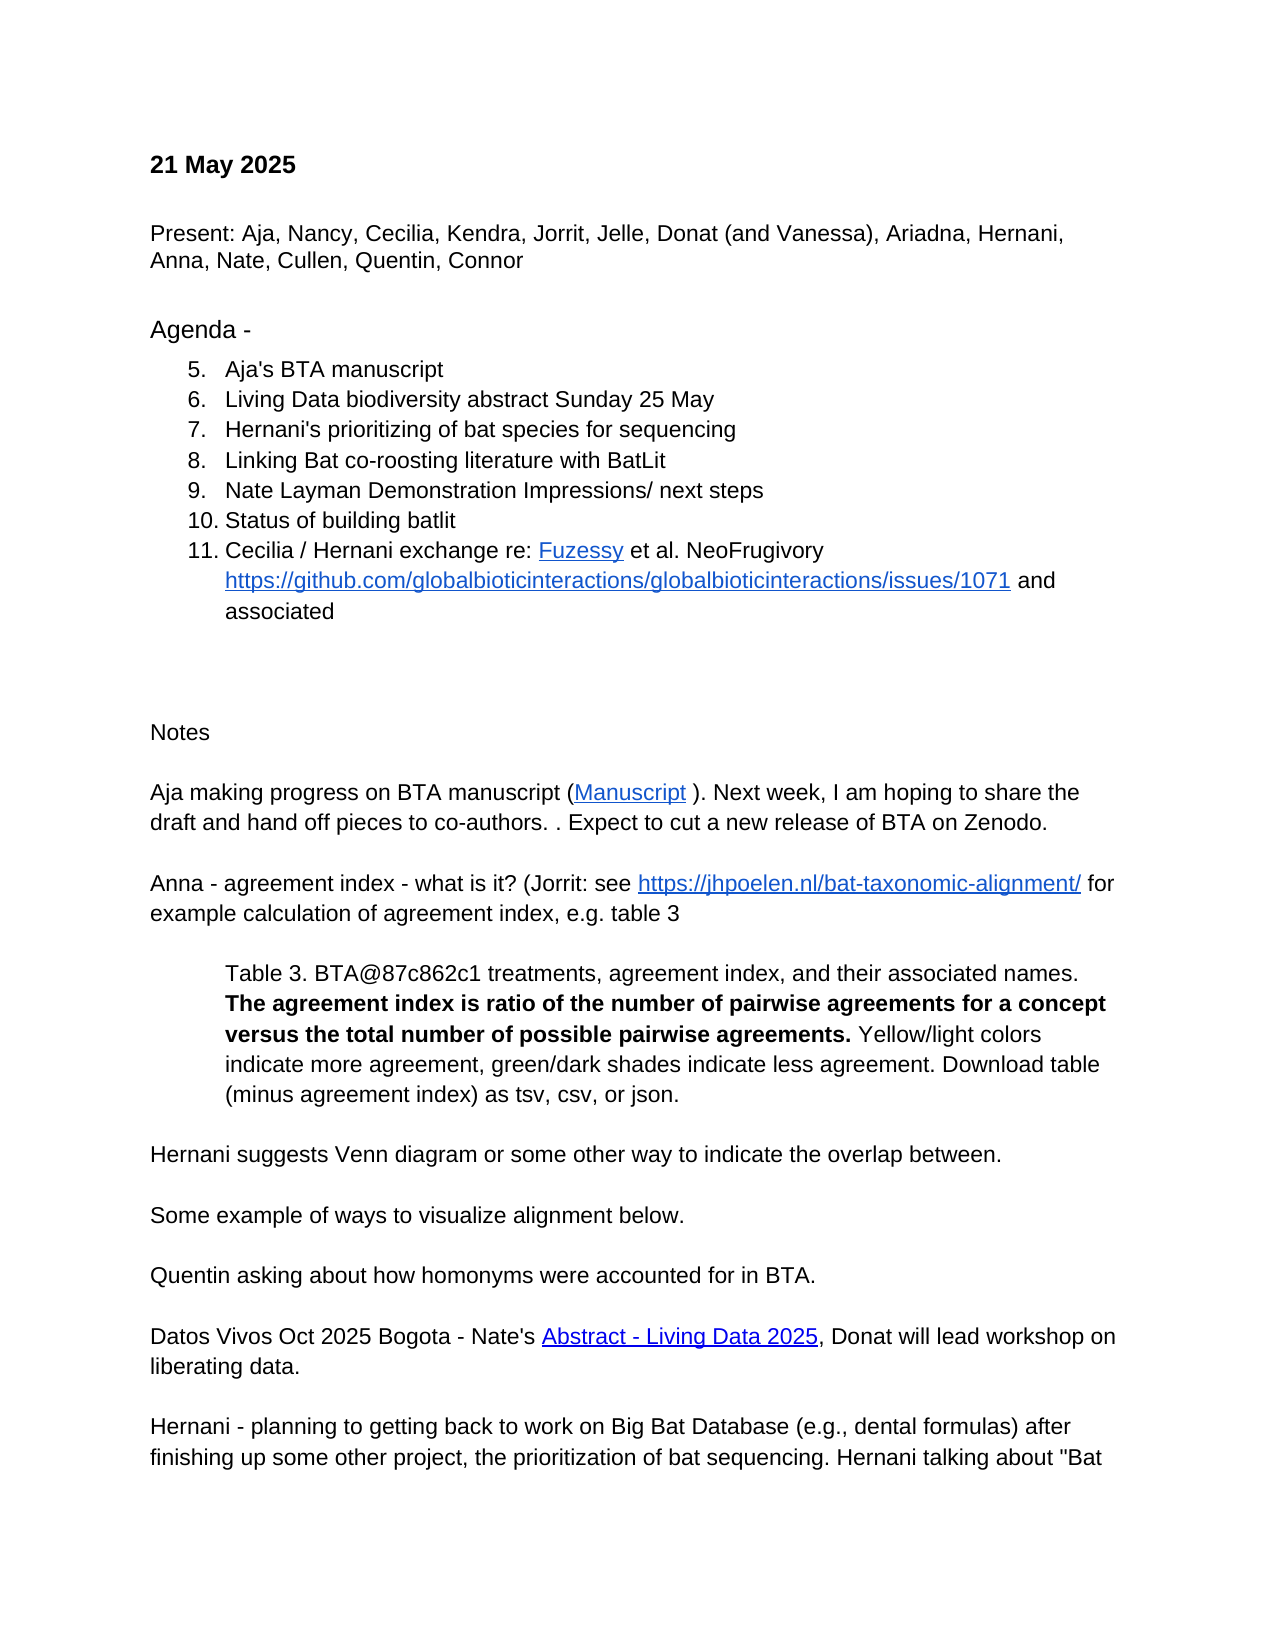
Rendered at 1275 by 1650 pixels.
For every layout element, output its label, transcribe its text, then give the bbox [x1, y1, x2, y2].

subtitle 21 May 2025 [150, 150, 1125, 179]
text Anna - agreement index - what is it? (Jorrit: see https://jhpoelen.nl/bat-taxonomic-alignment/ for example calculation of agreement index, e.g. table 3 [150, 869, 1125, 926]
text Datos Vivos Oct 2025 Bogota - Nate's Abstract - Living Data 2025, Donat will lead workshop on liberating data. [150, 1323, 1125, 1379]
text Some example of ways to visualize alignment below. [150, 1202, 1125, 1228]
list Cecilia / Hernani exchange re: Fuzessy et al. NeoFrugivory https://github.com/globalbioticinteractions/globalbioticinteractions/issues/1071 and associated [187, 537, 1125, 624]
list Linking Bat co-roosting literature with BatLit [187, 447, 1125, 473]
list Living Data biodiversity abstract Sunday 25 May [187, 386, 1125, 413]
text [150, 1413, 1125, 1470]
list Aja's BTA manuscript [187, 356, 1125, 382]
list Hernani's prioritizing of bat species for sequencing [187, 416, 1125, 443]
text Notes [150, 718, 1125, 745]
text Quentin asking about how homonyms were accounted for in BTA. [150, 1262, 1125, 1289]
text Hernani suggests Venn diagram or some other way to indicate the overlap between. [150, 1141, 1125, 1168]
list Nate Layman Demonstration Impressions/ next steps [187, 477, 1125, 503]
text Aja making progress on BTA manuscript (Manuscript ). Next week, I am hoping to share the draft and hand off pieces to co-authors. . Expect to cut a new release of BTA on Zenodo. [150, 779, 1125, 836]
list Status of building batlit [187, 507, 1125, 533]
subtitle Present: Aja, Nancy, Cecilia, Kendra, Jorrit, Jelle, Donat (and Vanessa), Ariadna, Hernani, Anna, Nate, Cullen, Quentin, Connor [150, 220, 1125, 273]
subtitle Agenda - [150, 315, 1125, 343]
text Table 3. BTA@87c862c1 treatments, agreement index, and their associated names. The agreement index is ratio of the number of pairwise agreements for a concept versus the total number of possible pairwise agreements. Yellow/light colors indicate more agreement, green/dark shades indicate less agreement. Download table (minus agreement index) as tsv, csv, or json. [225, 960, 1125, 1107]
